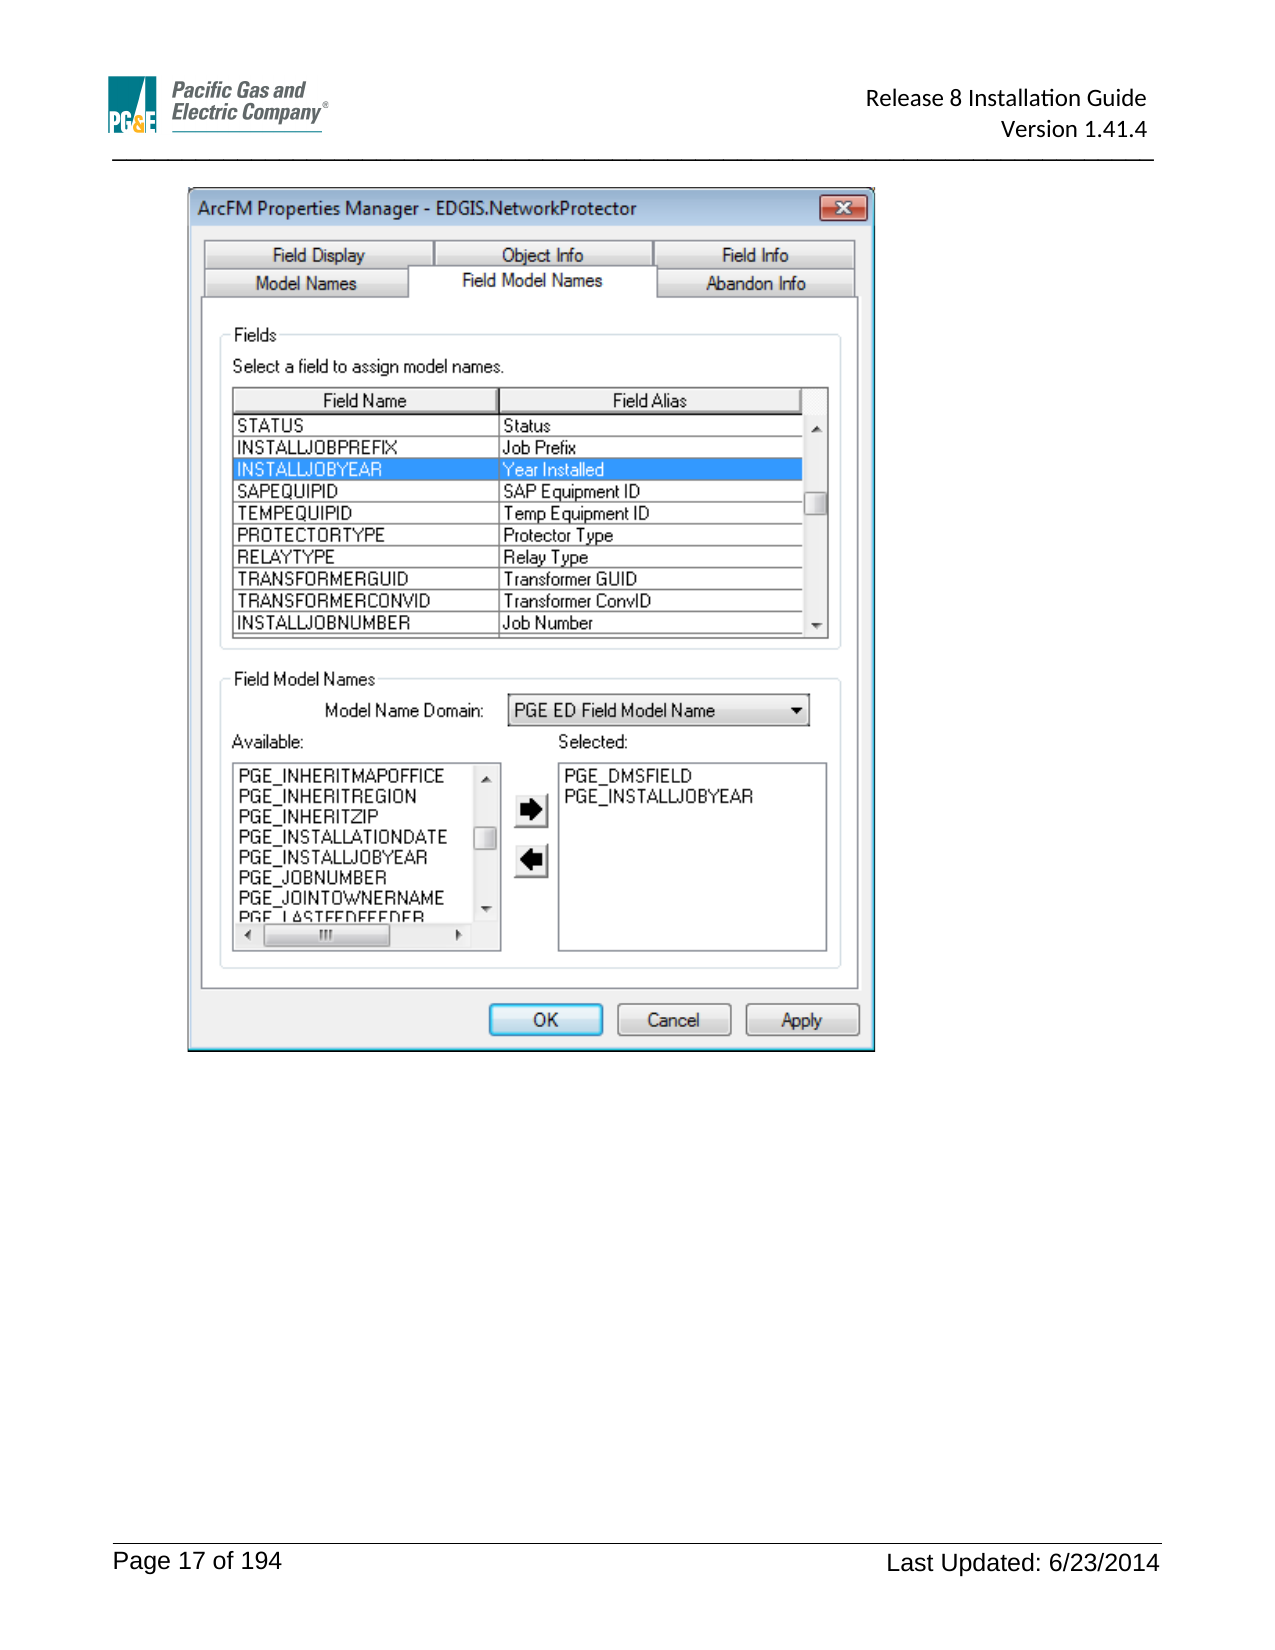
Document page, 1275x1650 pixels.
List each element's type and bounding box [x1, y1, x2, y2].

picture [187, 187, 876, 1052]
